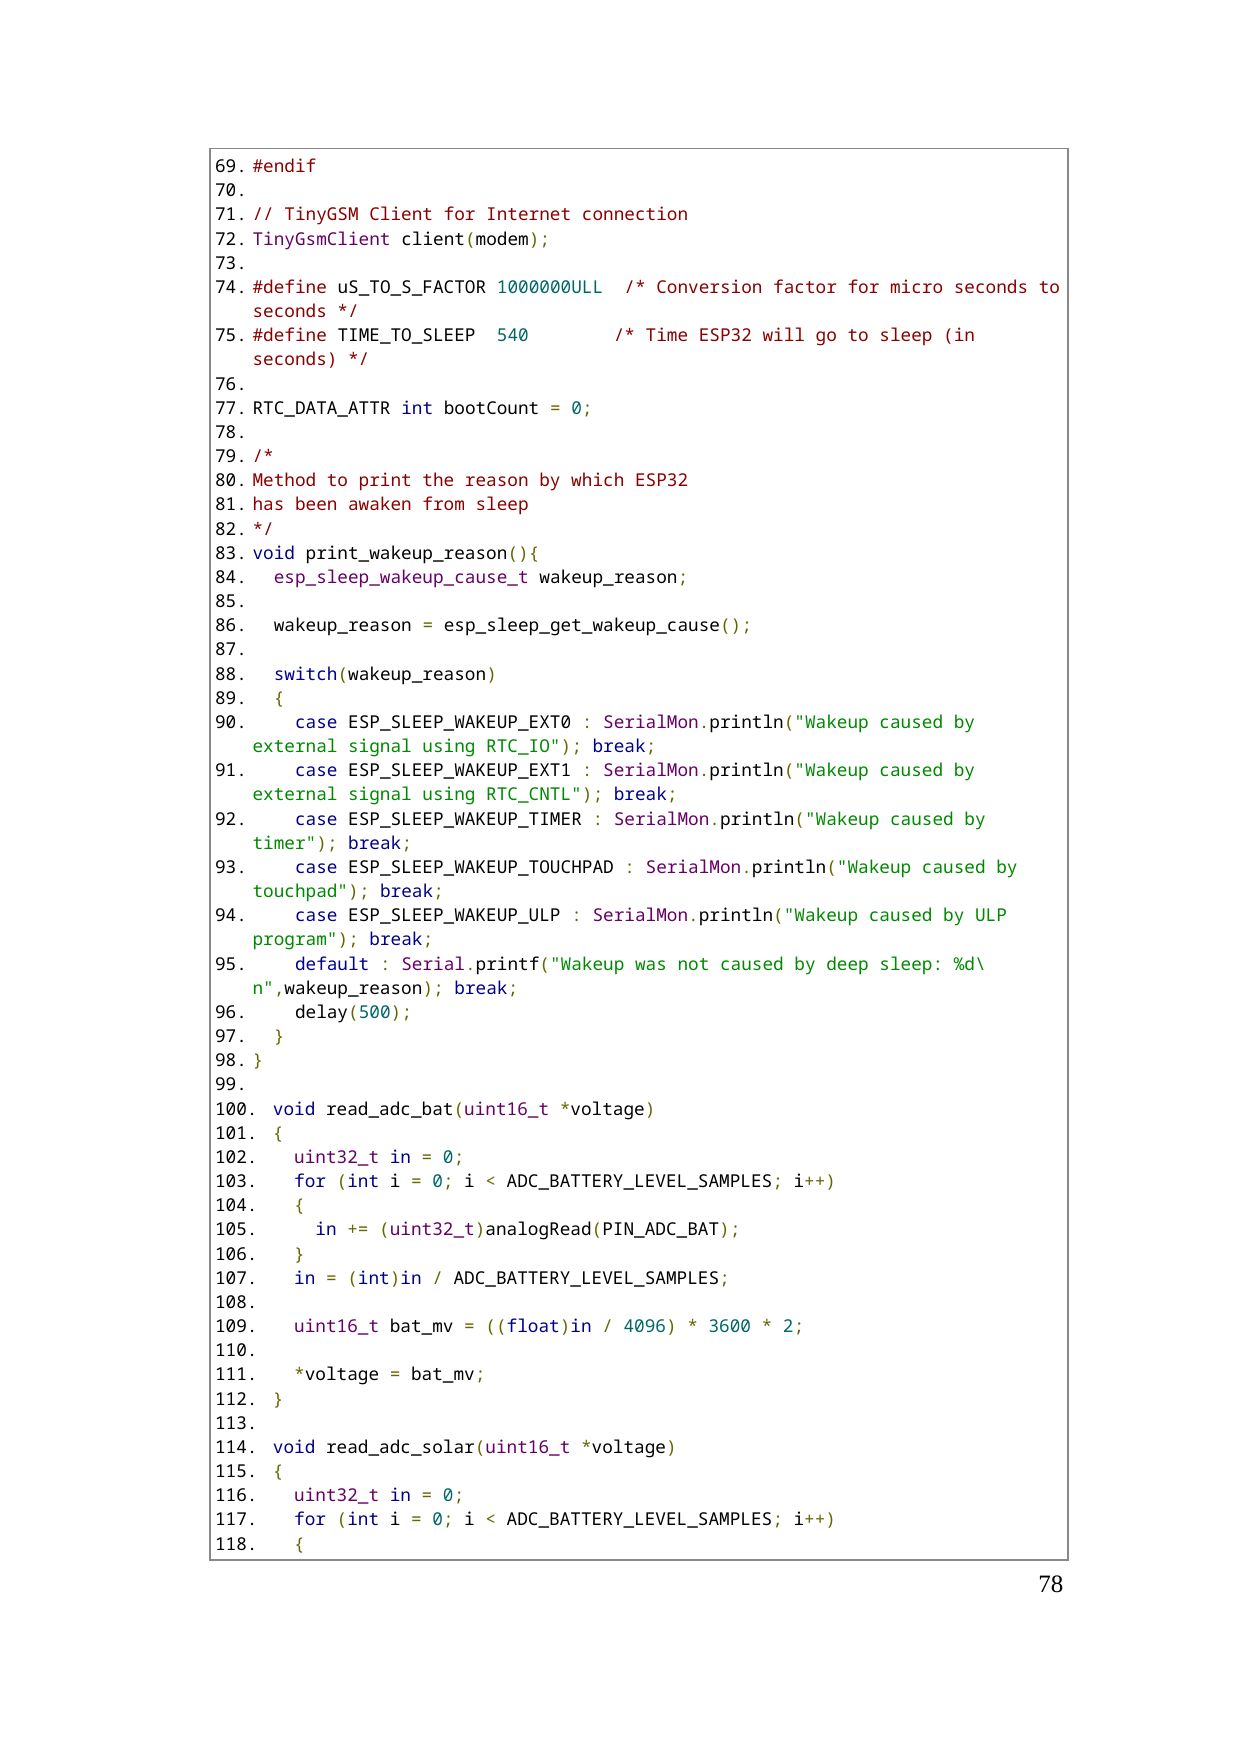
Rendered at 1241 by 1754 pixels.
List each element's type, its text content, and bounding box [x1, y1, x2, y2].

list Method to print the reason by which ESP32 [211, 462, 1067, 486]
list TinyGsmClient client(modem); [211, 220, 1067, 250]
list } [211, 1380, 1067, 1410]
list { [211, 679, 1067, 703]
list void read_adc_solar(uint16_t *voltage) [211, 1428, 1067, 1453]
list } [211, 1018, 1067, 1042]
list in = (int)in / ADC_BATTERY_LEVEL_SAMPLES; [211, 1259, 1067, 1289]
list case ESP_SLEEP_WAKEUP_TOUCHPAD : SerialMon.println("Wakeup caused by touchpad"); break; [211, 848, 1067, 897]
list #endif [211, 149, 1067, 178]
list /* [211, 438, 1067, 462]
list case ESP_SLEEP_WAKEUP_EXT0 : SerialMon.println("Wakeup caused by external signal using RTC_IO"); break; [211, 703, 1067, 752]
list { [211, 1525, 1067, 1559]
list uint32_t in = 0; [211, 1138, 1067, 1163]
list } [211, 1235, 1067, 1259]
list } [211, 1042, 1067, 1072]
list { [211, 1453, 1067, 1477]
list #define uS_TO_S_FACTOR 1000000ULL /* Conversion factor for micro seconds to seconds */ [211, 268, 1067, 317]
list for (int i = 0; i < ADC_BATTERY_LEVEL_SAMPLES; i++) [211, 1501, 1067, 1525]
list RTC_DATA_ATTR int bootCount = 0; [211, 389, 1067, 419]
list case ESP_SLEEP_WAKEUP_TIMER : SerialMon.println("Wakeup caused by timer"); break; [211, 800, 1067, 848]
list case ESP_SLEEP_WAKEUP_EXT1 : SerialMon.println("Wakeup caused by external signal using RTC_CNTL"); break; [211, 752, 1067, 800]
list case ESP_SLEEP_WAKEUP_ULP : SerialMon.println("Wakeup caused by ULP program"); break; [211, 897, 1067, 945]
list in += (uint32_t)analogRead(PIN_ADC_BAT); [211, 1211, 1067, 1235]
list // TinyGSM Client for Internet connection [211, 196, 1067, 220]
list has been awaken from sleep [211, 486, 1067, 510]
list delay(500); [211, 993, 1067, 1018]
list *voltage = bat_mv; [211, 1356, 1067, 1380]
list { [211, 1187, 1067, 1211]
list { [211, 1114, 1067, 1138]
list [211, 1308, 1067, 1338]
list */ [211, 510, 1067, 534]
list wakeup_reason = esp_sleep_get_wakeup_cause(); [211, 607, 1067, 637]
list default : Serial.printf("Wakeup was not caused by deep sleep: %d\n",wakeup_reason); break; [211, 945, 1067, 993]
list void read_adc_bat(uint16_t *voltage) [211, 1090, 1067, 1114]
list for (int i = 0; i < ADC_BATTERY_LEVEL_SAMPLES; i++) [211, 1163, 1067, 1187]
list esp_sleep_wakeup_cause_t wakeup_reason; [211, 558, 1067, 588]
list #define TIME_TO_SLEEP 540 /* Time ESP32 will go to sleep (in seconds) */ [211, 317, 1067, 371]
list switch(wakeup_reason) [211, 655, 1067, 679]
list void print_wakeup_reason(){ [211, 534, 1067, 558]
list uint32_t in = 0; [211, 1477, 1067, 1501]
